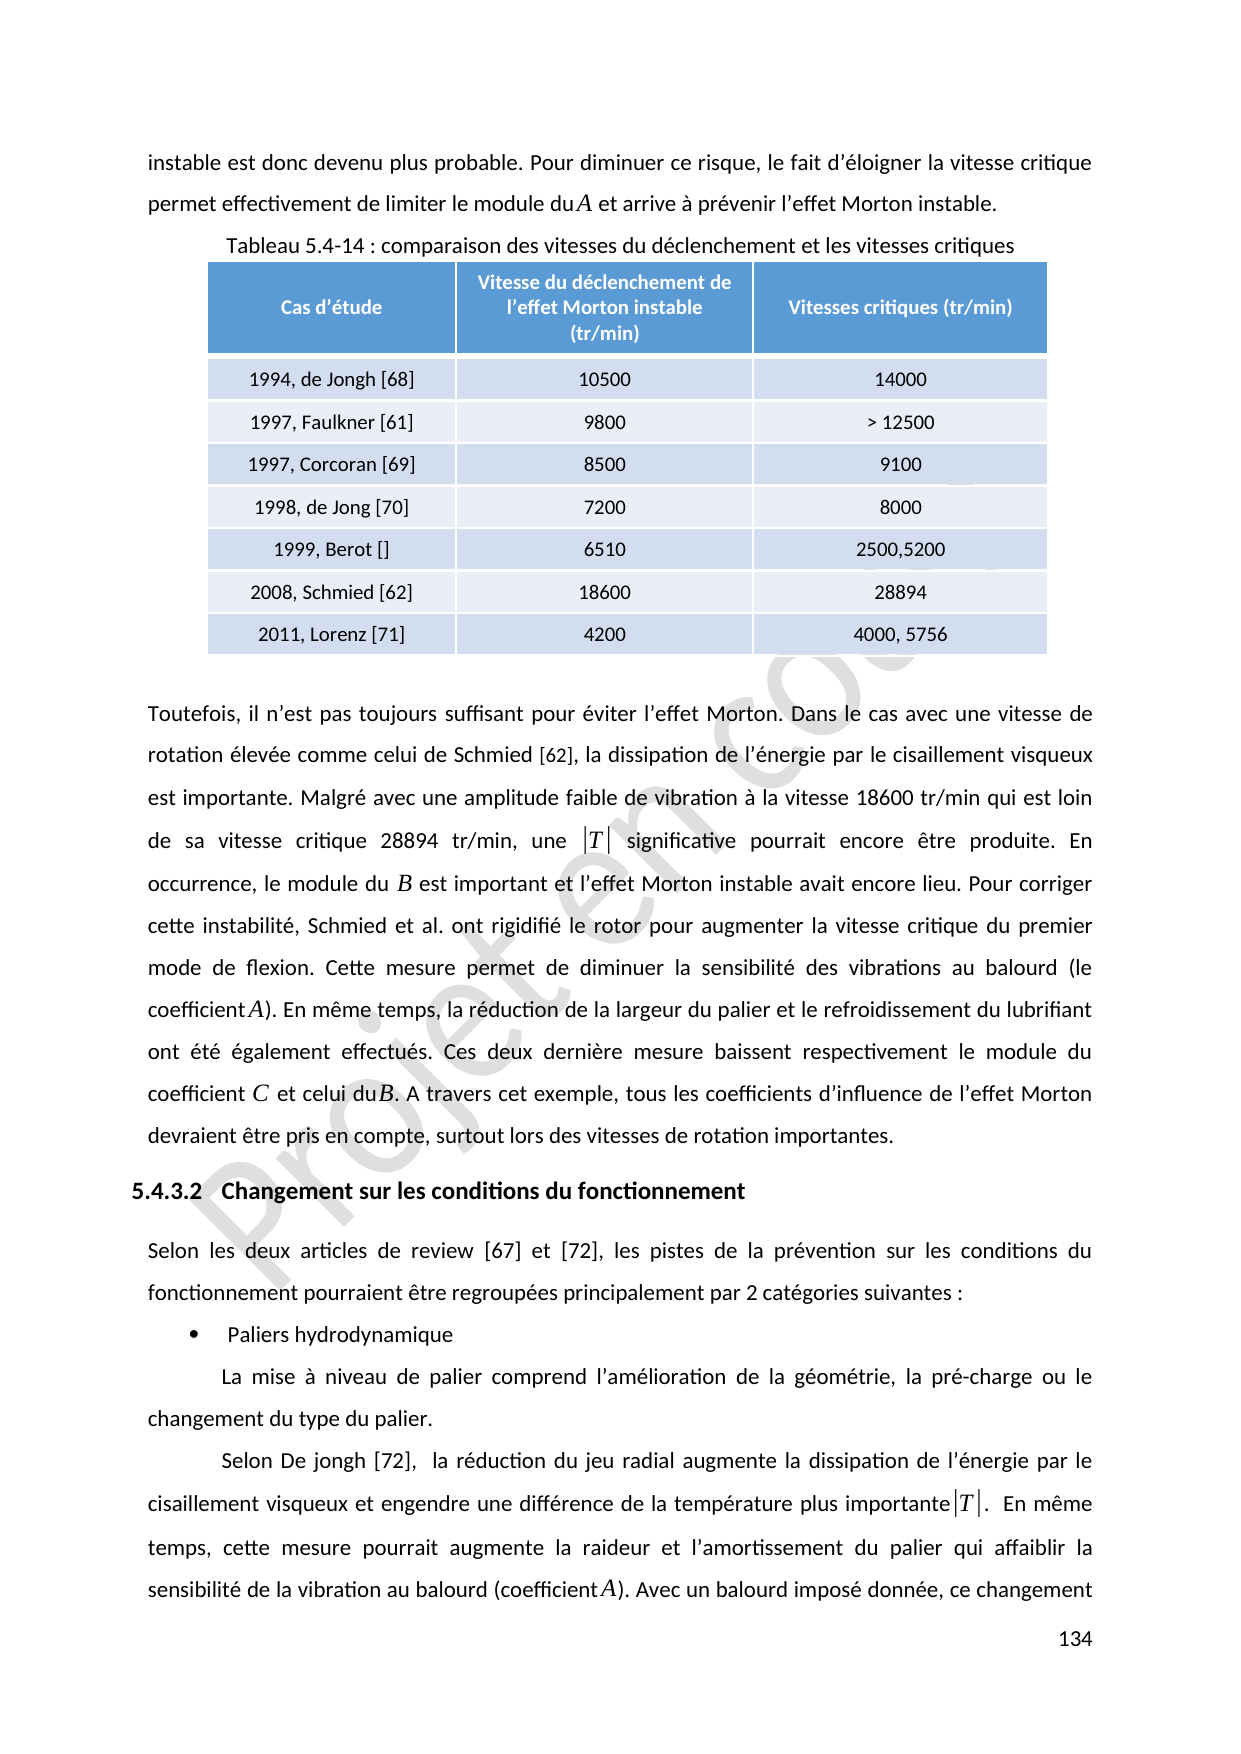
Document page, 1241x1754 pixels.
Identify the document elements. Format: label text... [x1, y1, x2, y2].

table_cell 8000 [754, 487, 1047, 527]
table_cell 2011, Lorenz [71] [208, 614, 455, 654]
table_cell 8500 [457, 444, 752, 484]
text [148, 1446, 1093, 1603]
table_cell 1997, Corcoran [69] [208, 444, 455, 484]
table_cell 10500 [457, 359, 752, 399]
table_cell 9100 [754, 444, 1047, 484]
table_cell > 12500 [754, 402, 1047, 442]
table_header Vitesse du déclenchement de l’effet Morton instable (tr/min) [457, 262, 752, 353]
text Selon les deux articles de review [67] et [72], les pistes de la prévention sur les conditions du fonctionnement pourraient être regroupées principalement par 2 catégories suivantes : [148, 1236, 1093, 1306]
table_cell 1998, de Jong [70] [208, 487, 455, 527]
text La mise à niveau de palier comprend l’amélioration de la géométrie, la pré-charge ou le changement du type du palier. [148, 1362, 1093, 1432]
table_cell 4000, 5756 [754, 614, 1047, 654]
table_cell 1994, de Jongh [68] [208, 359, 455, 399]
table_header Cas d’étude [208, 262, 455, 353]
table_cell 9800 [457, 402, 752, 442]
table_cell 2500,5200 [754, 529, 1047, 569]
table_cell 14000 [754, 359, 1047, 399]
table_cell 18600 [457, 572, 752, 612]
list Paliers hydrodynamique [190, 1320, 1093, 1348]
table_cell 2008, Schmied [62] [208, 572, 455, 612]
subtitle Changement sur les conditions du fonctionnement [131, 1175, 1093, 1206]
table_cell 6510 [457, 529, 752, 569]
table_cell 7200 [457, 487, 752, 527]
table_cell 4200 [457, 614, 752, 654]
text Toutefois, il n’est pas toujours suffisant pour éviter l’effet Morton. Dans le cas avec une vitesse de rotation élevée comme celui de Schmied [62], la dissipation de l’énergie par le cisaillement visqueux est importante. Malgré avec une amplitude faible de vibration à la vitesse 18600 tr/min qui est loin de sa vitesse critique 28894 tr/min, une significative pourrait encore être produite. En occurrence, le module du est important et l’effet Morton instable avait encore lieu. Pour corriger cette instabilité, Schmied et al. ont rigidifié le rotor pour augmenter la vitesse critique du premier mode de flexion. Cette mesure permet de diminuer la sensibilité des vibrations au balourd (le coefficient). En même temps, la réduction de la largeur du palier et le refroidissement du lubrifiant ont été également effectués. Ces deux dernière mesure baissent respectivement le module du coefficient et celui du. A travers cet exemple, tous les coefficients d’influence de l’effet Morton devraient être pris en compte, surtout lors des vitesses de rotation importantes. [148, 699, 1093, 1149]
table_cell 28894 [754, 572, 1047, 612]
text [148, 148, 1093, 218]
table_cell 1999, Berot [] [208, 529, 455, 569]
table_header Vitesses critiques (tr/min) [754, 262, 1047, 353]
table_cell 1997, Faulkner [61] [208, 402, 455, 442]
